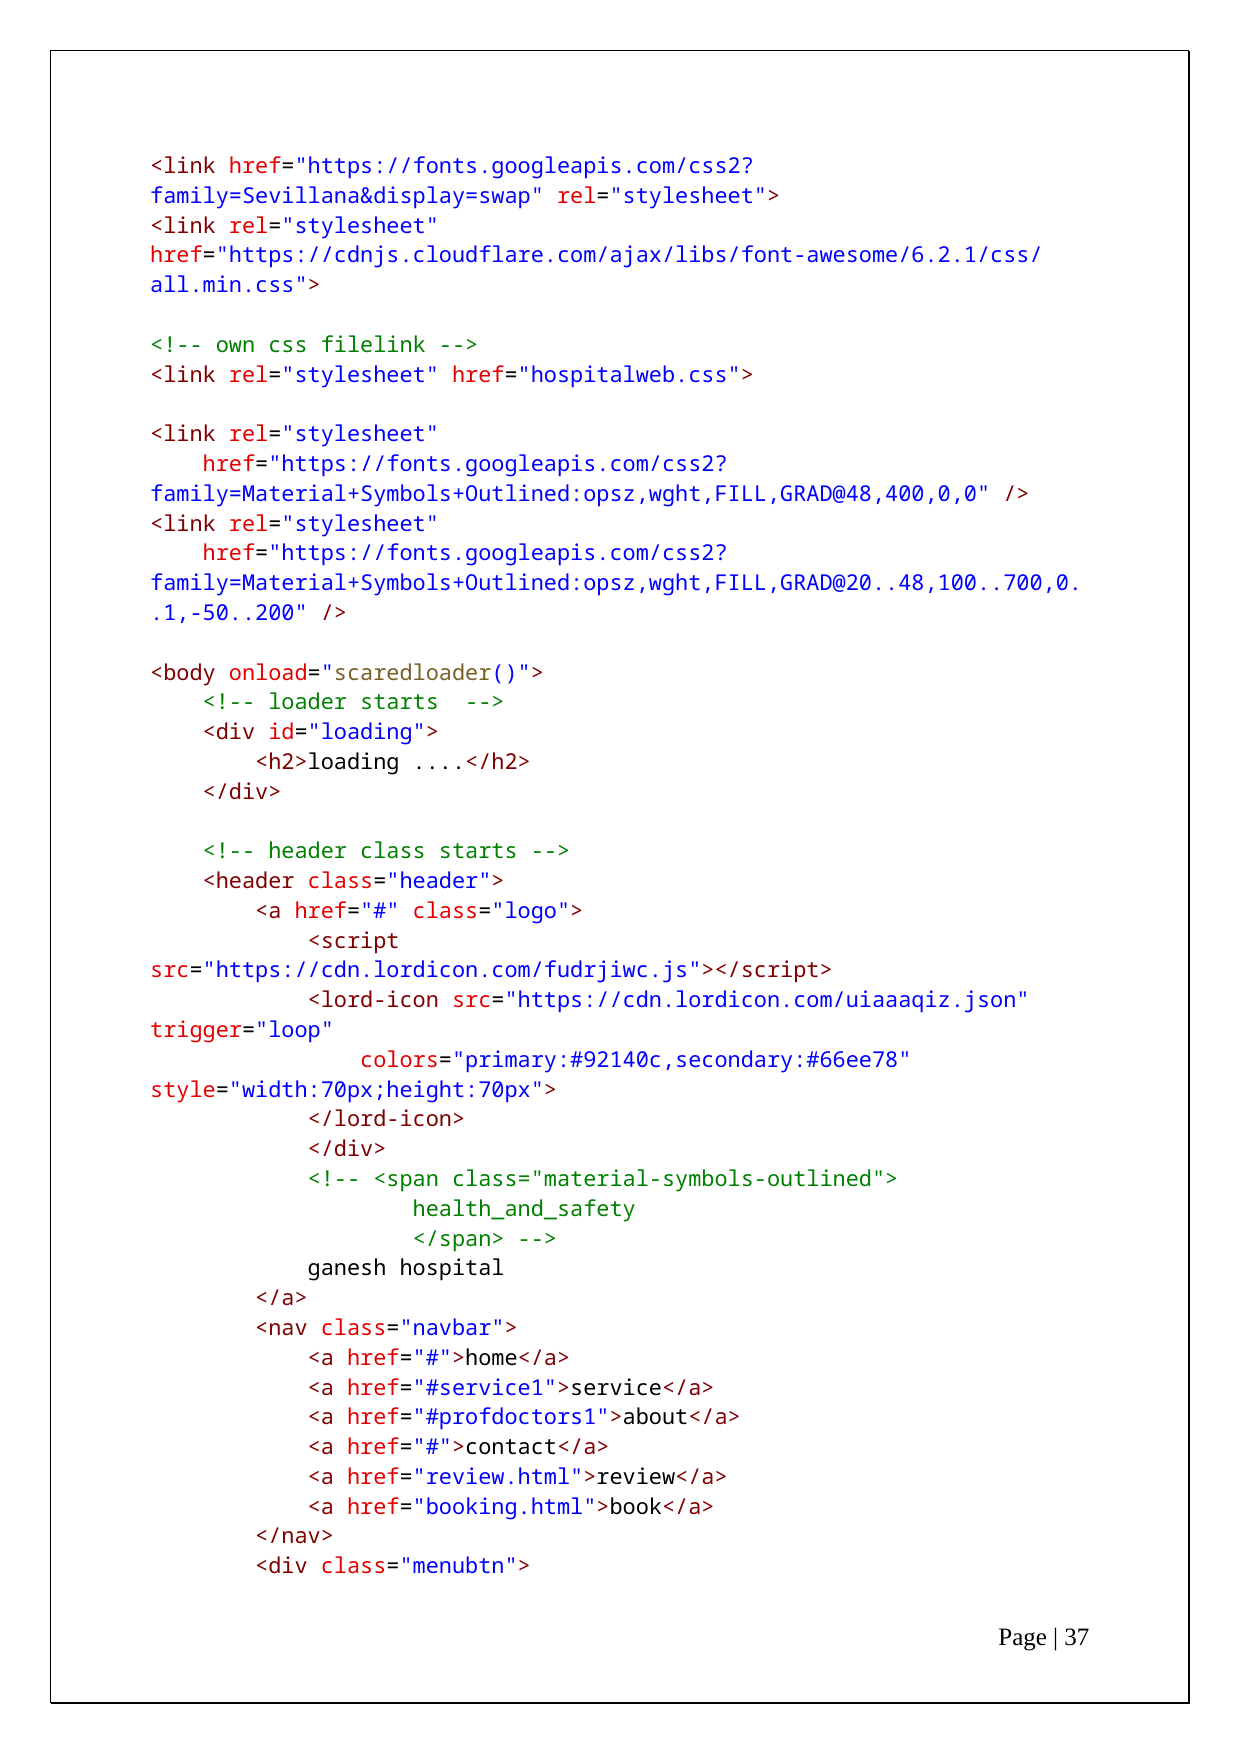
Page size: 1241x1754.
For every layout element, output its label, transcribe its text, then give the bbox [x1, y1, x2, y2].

text <div class="menubtn"> [150, 1550, 1089, 1580]
text <a href="#profdoctors1">about</a> [150, 1401, 1089, 1431]
text <link rel="stylesheet" href="hospitalweb.css"> [150, 358, 1089, 388]
text ganesh hospital [150, 1252, 1089, 1282]
text <link rel="stylesheet" [150, 418, 1089, 448]
text </lord-icon> [150, 1103, 1089, 1133]
text </a> [150, 1282, 1089, 1312]
text </span> --> [150, 1222, 1089, 1252]
text </div> [150, 1133, 1089, 1163]
text <div id="loading"> [150, 716, 1089, 746]
text <nav class="navbar"> [150, 1312, 1089, 1342]
text <a href="#">contact</a> [150, 1431, 1089, 1461]
text <a href="#service1">service</a> [150, 1371, 1089, 1401]
text <a href="review.html">review</a> [150, 1461, 1089, 1491]
text <!-- header class starts --> [150, 835, 1089, 865]
text colors="primary:#92140c,secondary:#66ee78" style="width:70px;height:70px"> [150, 1044, 1089, 1103]
text <h2>loading ....</h2> [150, 746, 1089, 776]
text <a href="#" class="logo"> [150, 895, 1089, 924]
text </nav> [150, 1520, 1089, 1550]
text <body onload="scaredloader()"> [150, 656, 1089, 686]
text <link rel="stylesheet" [150, 507, 1089, 537]
text <lord-icon src="https://cdn.lordicon.com/uiaaaqiz.json" trigger="loop" [150, 984, 1089, 1044]
text health_and_safety [150, 1193, 1089, 1222]
text <link rel="stylesheet" href="https://cdnjs.cloudflare.com/ajax/libs/font-awesome/6.2.1/css/all.min.css"> [150, 209, 1089, 299]
text <link href="https://fonts.googleapis.com/css2?family=Sevillana&display=swap" rel="stylesheet"> [150, 150, 1089, 209]
text <!-- <span class="material-symbols-outlined"> [150, 1163, 1089, 1193]
text <script src="https://cdn.lordicon.com/fudrjiwc.js"></script> [150, 924, 1089, 984]
text <a href="#">home</a> [150, 1342, 1089, 1371]
text <!-- own css filelink --> [150, 329, 1089, 358]
text </div> [150, 776, 1089, 805]
text <header class="header"> [150, 865, 1089, 895]
text href="https://fonts.googleapis.com/css2?family=Material+Symbols+Outlined:opsz,wght,FILL,GRAD@20..48,100..700,0..1,-50..200" /> [150, 537, 1089, 627]
text href="https://fonts.googleapis.com/css2?family=Material+Symbols+Outlined:opsz,wght,FILL,GRAD@48,400,0,0" /> [150, 448, 1089, 507]
text <!-- loader starts --> [150, 686, 1089, 716]
text <a href="booking.html">book</a> [150, 1491, 1089, 1520]
